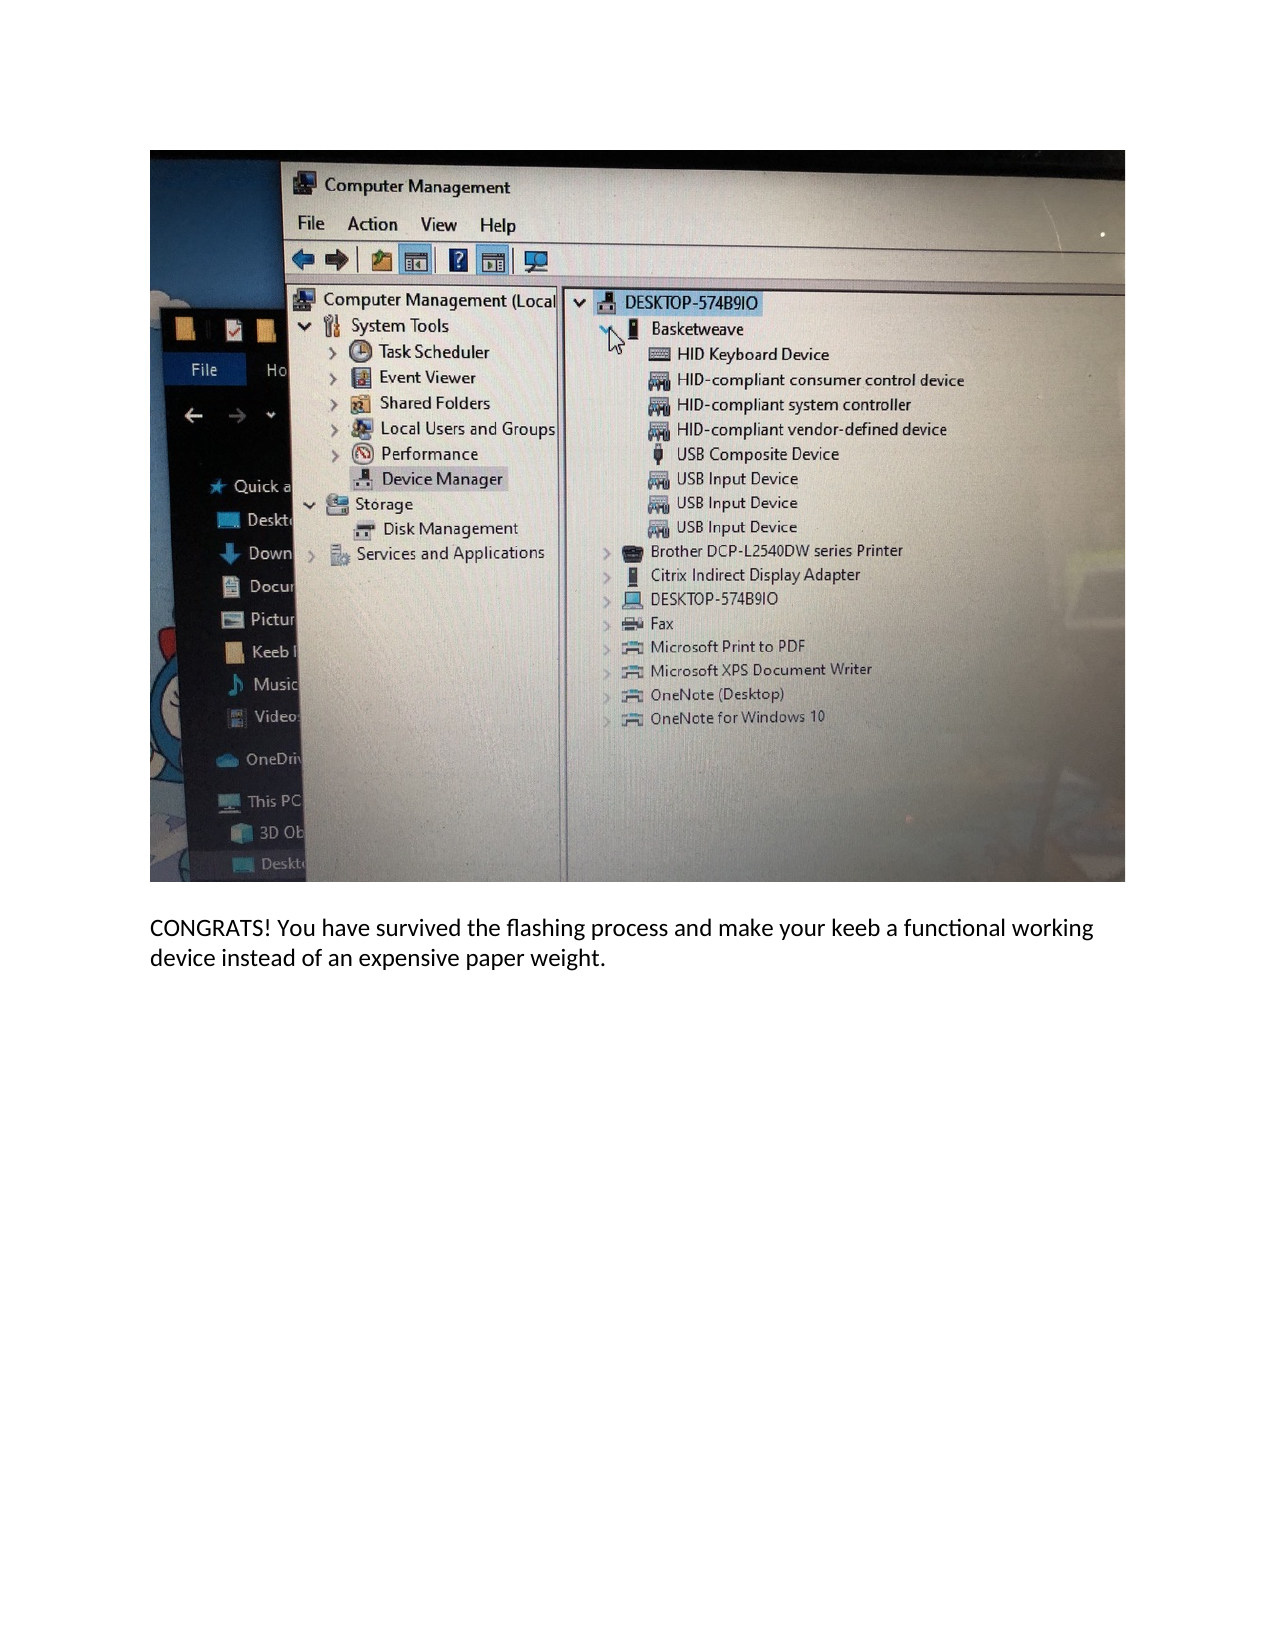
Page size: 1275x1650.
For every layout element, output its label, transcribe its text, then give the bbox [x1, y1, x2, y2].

picture [150, 150, 1125, 882]
text CONGRATS! You have survived the flashing process and make your keeb a functional working device instead of an expensive paper weight. [150, 912, 1125, 973]
